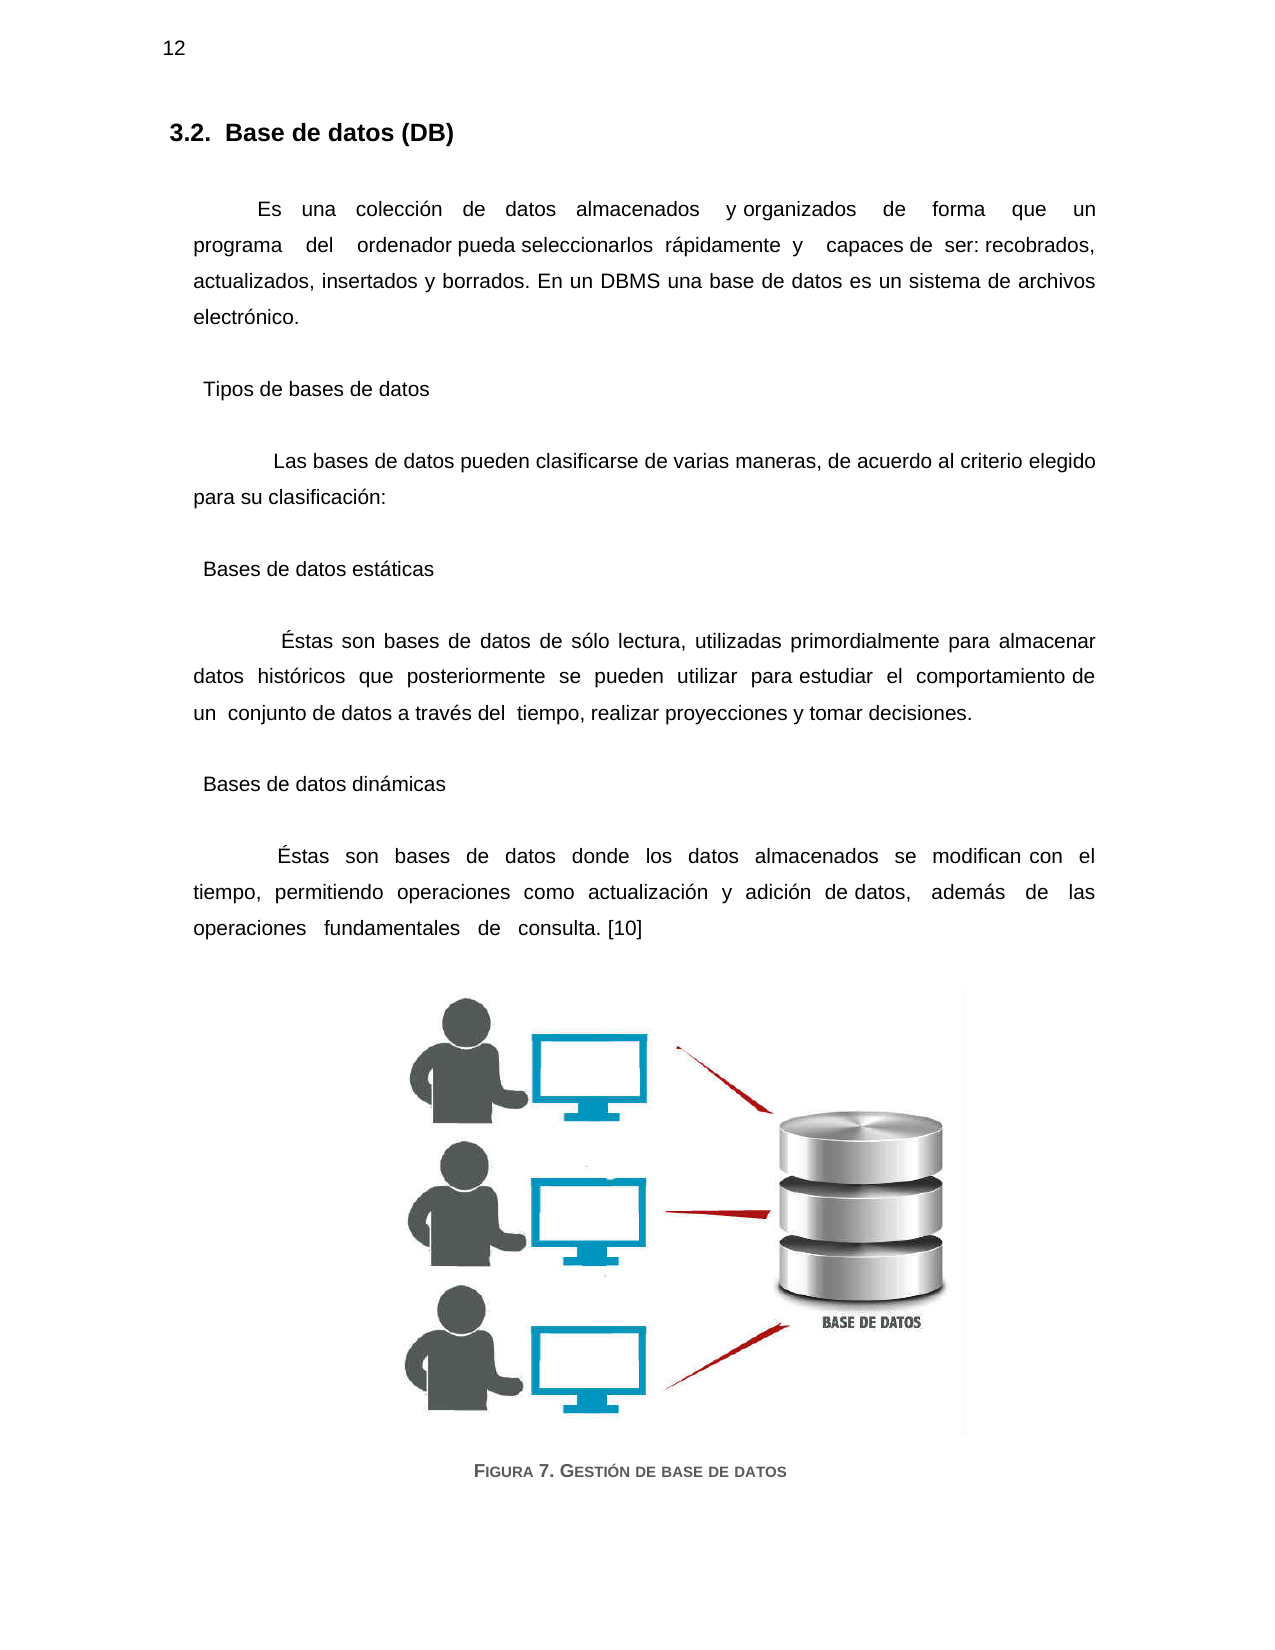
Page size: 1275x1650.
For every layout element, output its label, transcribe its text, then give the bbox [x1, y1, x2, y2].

text Tipos de bases de datos [118, 377, 1098, 401]
text Es una colección de datos almacenados y organizados de forma que un programa del ordenador pueda seleccionarlos rápidamente y capaces de ser: recobrados, actualizados, insertados y borrados. En un DBMS una base de datos es un sistema de archivos electrónico. [193, 197, 1098, 329]
picture [369, 987, 967, 1435]
text Éstas son bases de datos donde los datos almacenados se modifican con el tiempo, permitiendo operaciones como actualización y adición de datos, además de las operaciones fundamentales de consulta. [193, 844, 1098, 940]
subtitle 3.2. Base de datos (DB) [118, 118, 1098, 147]
text Éstas son bases de datos de sólo lectura, utilizadas primordialmente para almacenar datos históricos que posteriormente se pueden utilizar para estudiar el comportamiento de un conjunto de datos a través del tiempo, realizar proyecciones y tomar decisiones. [193, 628, 1098, 724]
text Bases de datos dinámicas [118, 772, 1098, 796]
text Bases de datos estáticas [118, 557, 1098, 581]
text Figura 7. Gestión de base de datos [118, 1459, 1098, 1481]
text Las bases de datos pueden clasificarse de varias maneras, de acuerdo al criterio elegido para su clasificación: [193, 449, 1098, 509]
